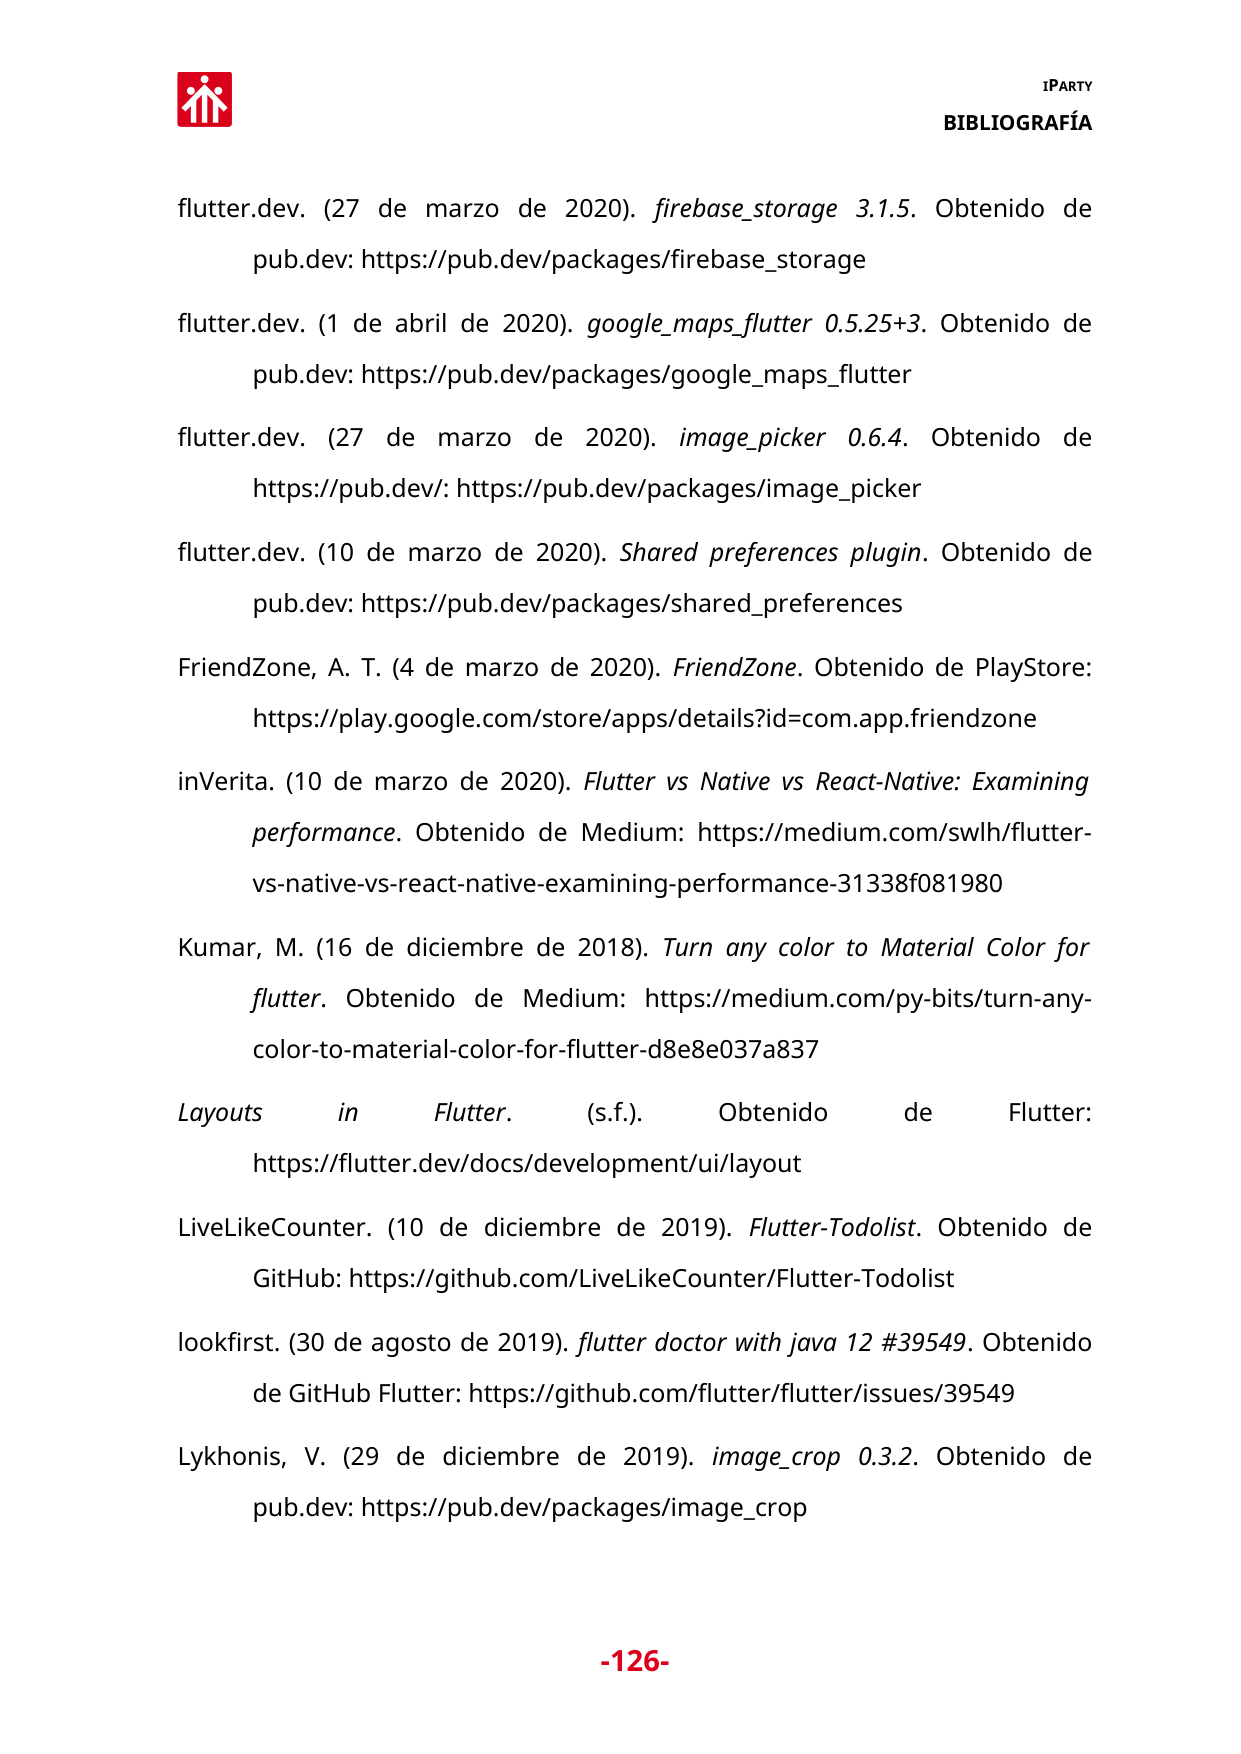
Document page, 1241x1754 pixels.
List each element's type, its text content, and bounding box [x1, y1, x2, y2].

text flutter.dev. (10 de marzo de 2020). Shared preferences plugin. Obtenido de pub.dev: https://pub.dev/packages/shared_preferences [177, 535, 1092, 620]
text flutter.dev. (27 de marzo de 2020). firebase_storage 3.1.5. Obtenido de pub.dev: https://pub.dev/packages/firebase_storage [177, 191, 1092, 276]
text Lykhonis, V. (29 de diciembre de 2019). image_crop 0.3.2. Obtenido de pub.dev: https://pub.dev/packages/image_crop [177, 1439, 1092, 1524]
text lookfirst. (30 de agosto de 2019). flutter doctor with java 12 #39549. Obtenido de GitHub Flutter: https://github.com/flutter/flutter/issues/39549 [177, 1324, 1092, 1409]
picture [177, 72, 232, 127]
text Kumar, M. (16 de diciembre de 2018). Turn any color to Material Color for flutter. Obtenido de Medium: https://medium.com/py-bits/turn-any-color-to-material-color-for-flutter-d8e8e037a837 [177, 929, 1092, 1066]
text LiveLikeCounter. (10 de diciembre de 2019). Flutter-Todolist. Obtenido de GitHub: https://github.com/LiveLikeCounter/Flutter-Todolist [177, 1210, 1092, 1295]
text flutter.dev. (1 de abril de 2020). google_maps_flutter 0.5.25+3. Obtenido de pub.dev: https://pub.dev/packages/google_maps_flutter [177, 306, 1092, 391]
text flutter.dev. (27 de marzo de 2020). image_picker 0.6.4. Obtenido de https://pub.dev/: https://pub.dev/packages/image_picker [177, 420, 1092, 505]
text FriendZone, A. T. (4 de marzo de 2020). FriendZone. Obtenido de PlayStore: https://play.google.com/store/apps/details?id=com.app.friendzone [177, 649, 1092, 734]
text inVerita. (10 de marzo de 2020). Flutter vs Native vs React-Native: Examining performance. Obtenido de Medium: https://medium.com/swlh/flutter-vs-native-vs-react-native-examining-performance-31338f081980 [177, 764, 1092, 900]
text Layouts in Flutter. (s.f.). Obtenido de Flutter: https://flutter.dev/docs/development/ui/layout [177, 1095, 1092, 1180]
